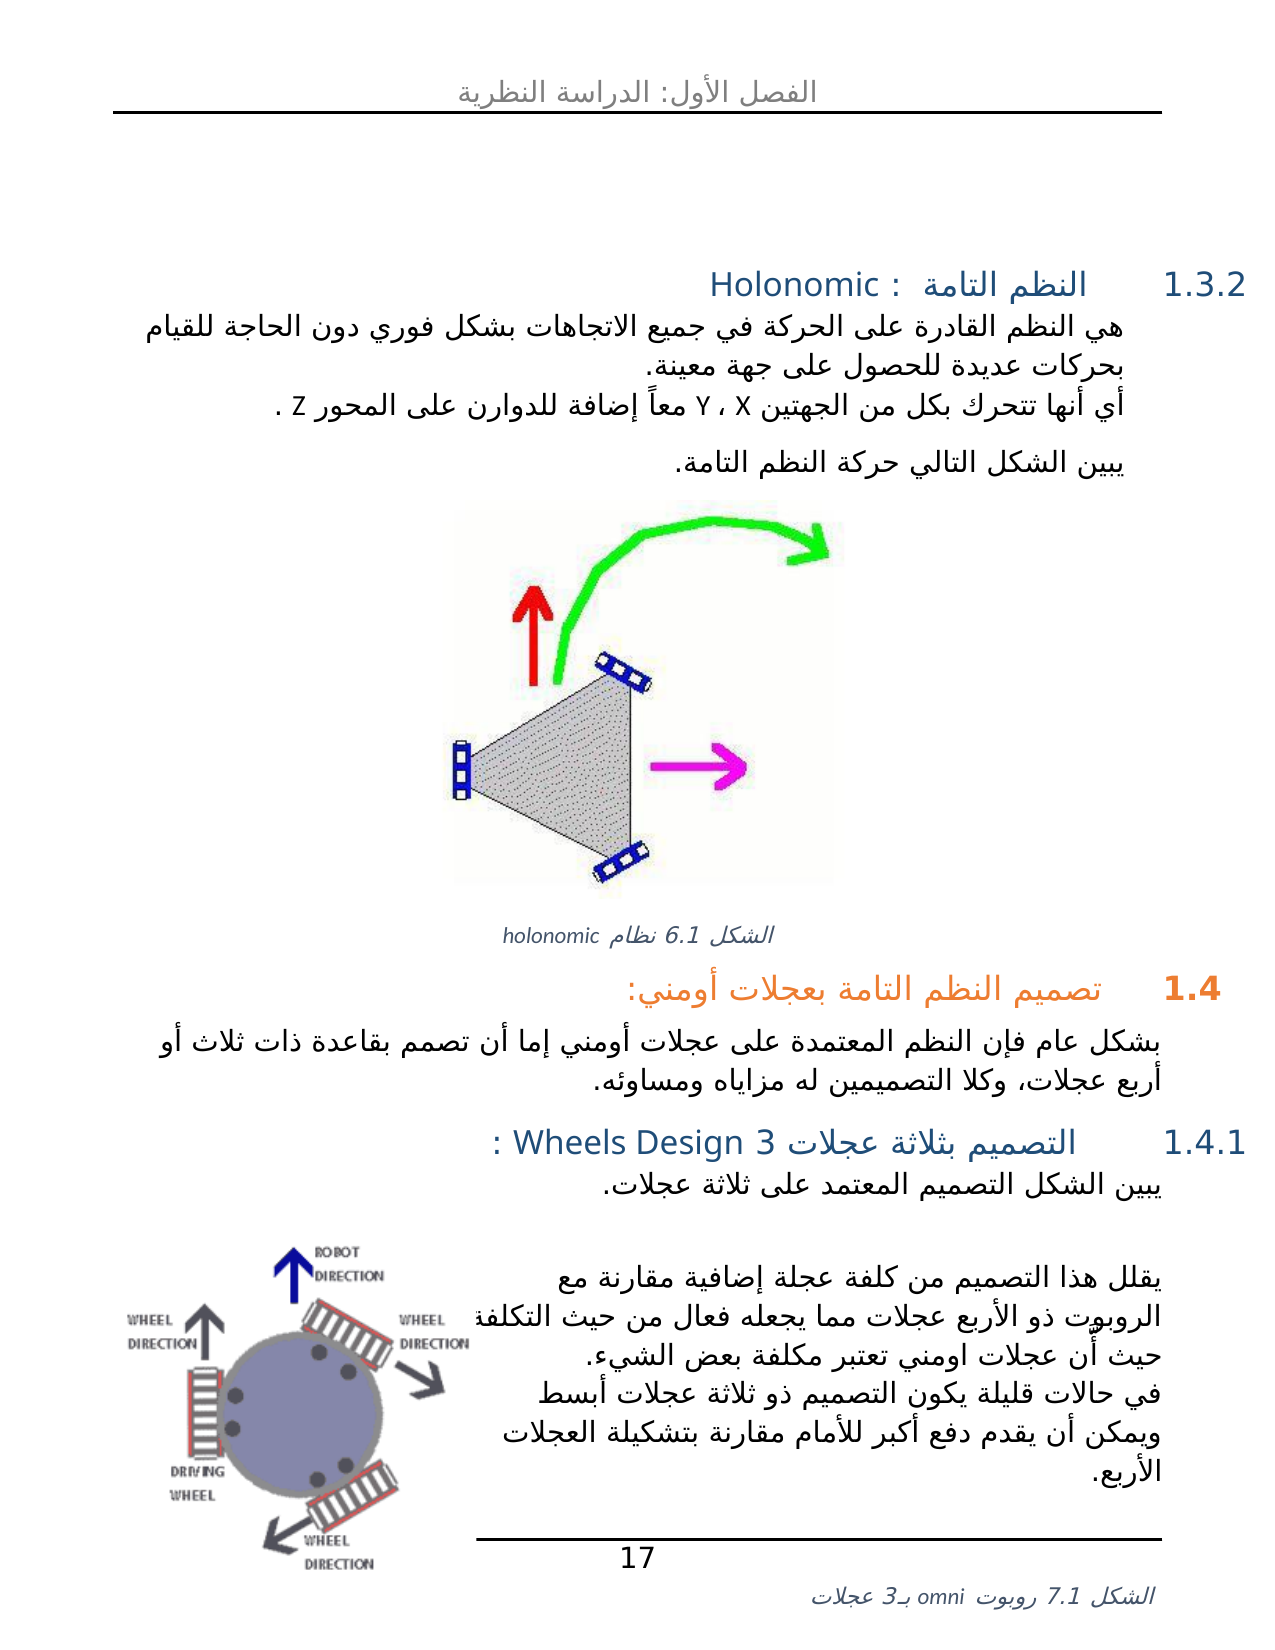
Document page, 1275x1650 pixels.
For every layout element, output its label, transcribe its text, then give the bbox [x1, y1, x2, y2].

picture [421, 500, 854, 899]
text هي النظم القادرة على الحركة في جميع الاتجاهات بشكل فوري دون الحاجة للقيام بحركات عديدة للحصول على جهة معينة. أي أنها تتحرك بكل من الجهتين Y ، X معاً إضافة للدوارن على المحور Z . [112, 309, 1125, 423]
subtitle التصميم بثلاثة عجلات 3 Wheels Design : [112, 1119, 1162, 1164]
text بشكل عام فإن النظم المعتمدة على عجلات أومني إما أن تصمم بقاعدة ذات ثلاث أو أربع عجلات، وكلا التصميمين له مزاياه ومساوئه. [112, 1024, 1162, 1097]
text الشكل ‏1.6 نظام holonomic [112, 921, 1162, 949]
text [469, 1221, 1162, 1489]
text يبين الشكل التصميم المعتمد على ثلاثة عجلات. [112, 1168, 1162, 1202]
text يبين الشكل التالي حركة النظم التامة. [112, 445, 1125, 479]
subtitle النظم التامة : Holonomic [112, 260, 1162, 306]
subtitle تصميم النظم التامة بعجلات أومني: [112, 970, 1162, 1009]
picture [112, 1223, 477, 1574]
